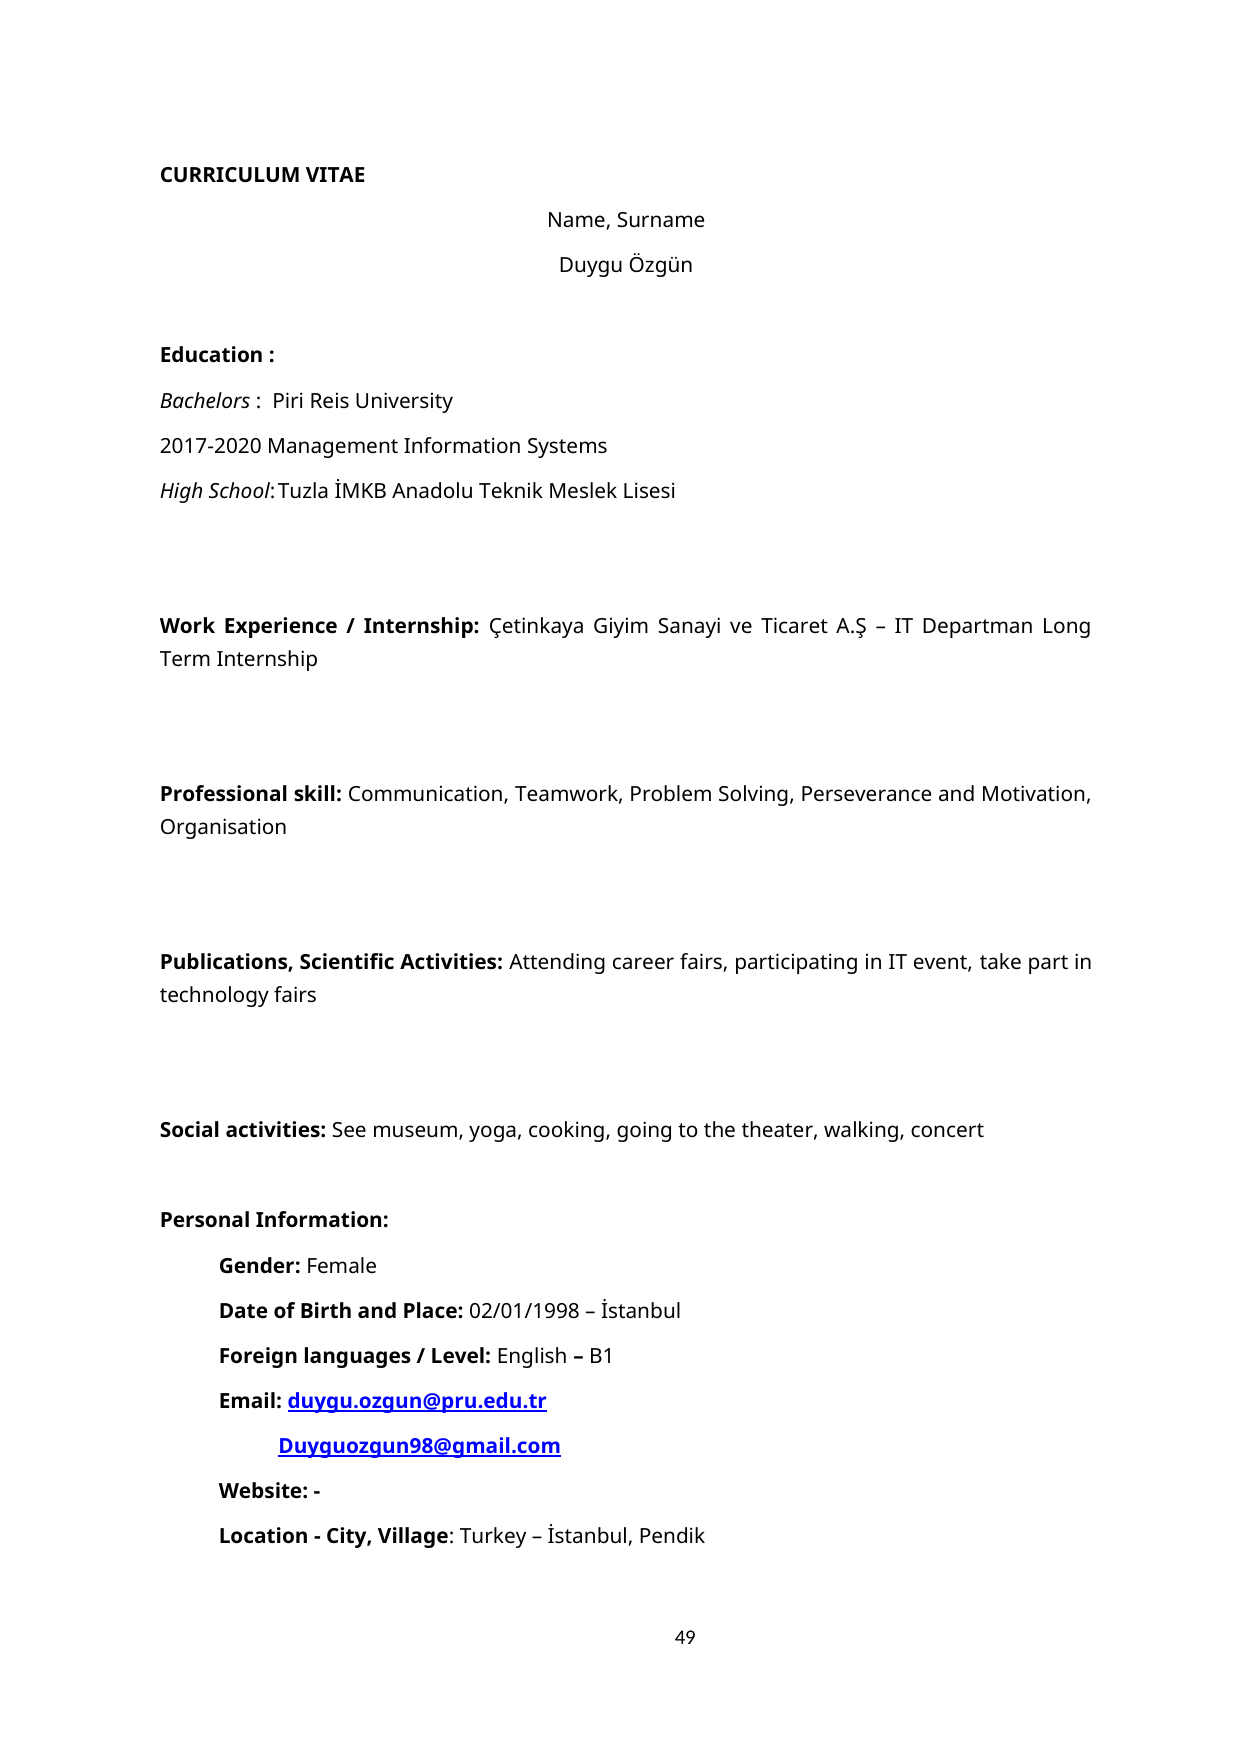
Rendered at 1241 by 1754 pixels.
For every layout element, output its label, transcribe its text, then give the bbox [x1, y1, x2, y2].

text Publications, Scientific Activities: Attending career fairs, participating in IT event, take part in technology fairs [159, 947, 1092, 1008]
text Duygu Özgün [159, 250, 1092, 279]
text Social activities: See museum, yoga, cooking, going to the theater, walking, concert [159, 1115, 1092, 1143]
text High School: Tuzla İMKB Anadolu Teknik Meslek Lisesi [159, 476, 1092, 504]
text Education : [159, 341, 1092, 369]
text Date of Birth and Place: 02/01/1998 – İstanbul [218, 1296, 1092, 1324]
text Gender: Female [218, 1251, 1092, 1279]
text Name, Surname [159, 205, 1092, 234]
text CURRICULUM VITAE [159, 160, 1092, 189]
text 2017-2020 Management Information Systems [159, 431, 1092, 459]
text Professional skill: Communication, Teamwork, Problem Solving, Perseverance and Motivation, Organisation [159, 779, 1092, 840]
text Duyguozgun98@gmail.com [218, 1431, 1092, 1459]
text Email: duygu.ozgun@pru.edu.tr [218, 1386, 1092, 1414]
text Personal Information: [159, 1206, 1092, 1234]
text Work Experience / Internship: Çetinkaya Giyim Sanayi ve Ticaret A.Ş – IT Departman Long Term Internship [159, 611, 1092, 672]
text Bachelors : Piri Reis University [159, 386, 1092, 414]
text Website: - [218, 1476, 1092, 1505]
text Foreign languages / Level: English – B1 [218, 1341, 1092, 1369]
text Location - City, Village: Turkey – İstanbul, Pendik [218, 1521, 1092, 1550]
